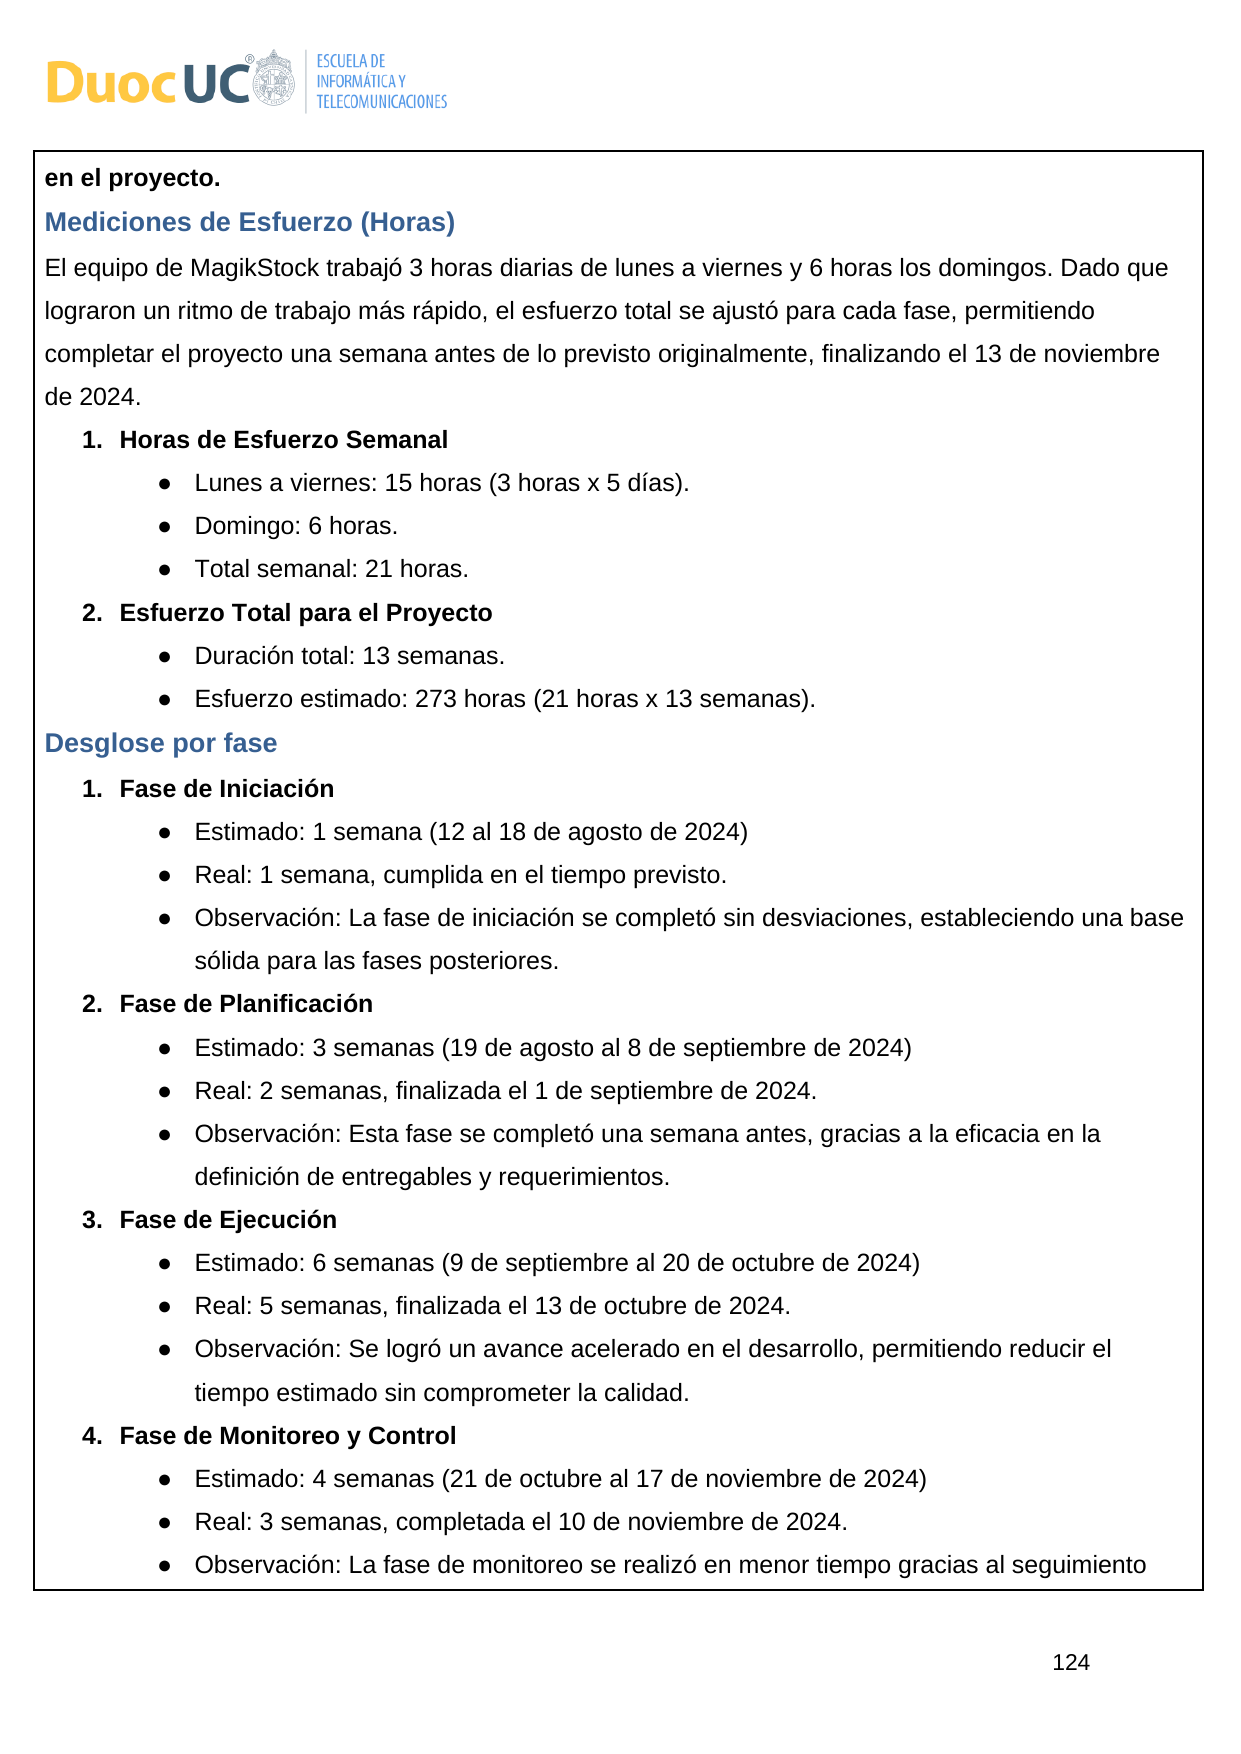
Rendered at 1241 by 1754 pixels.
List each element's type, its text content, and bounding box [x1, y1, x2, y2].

picture [28, 11, 460, 150]
